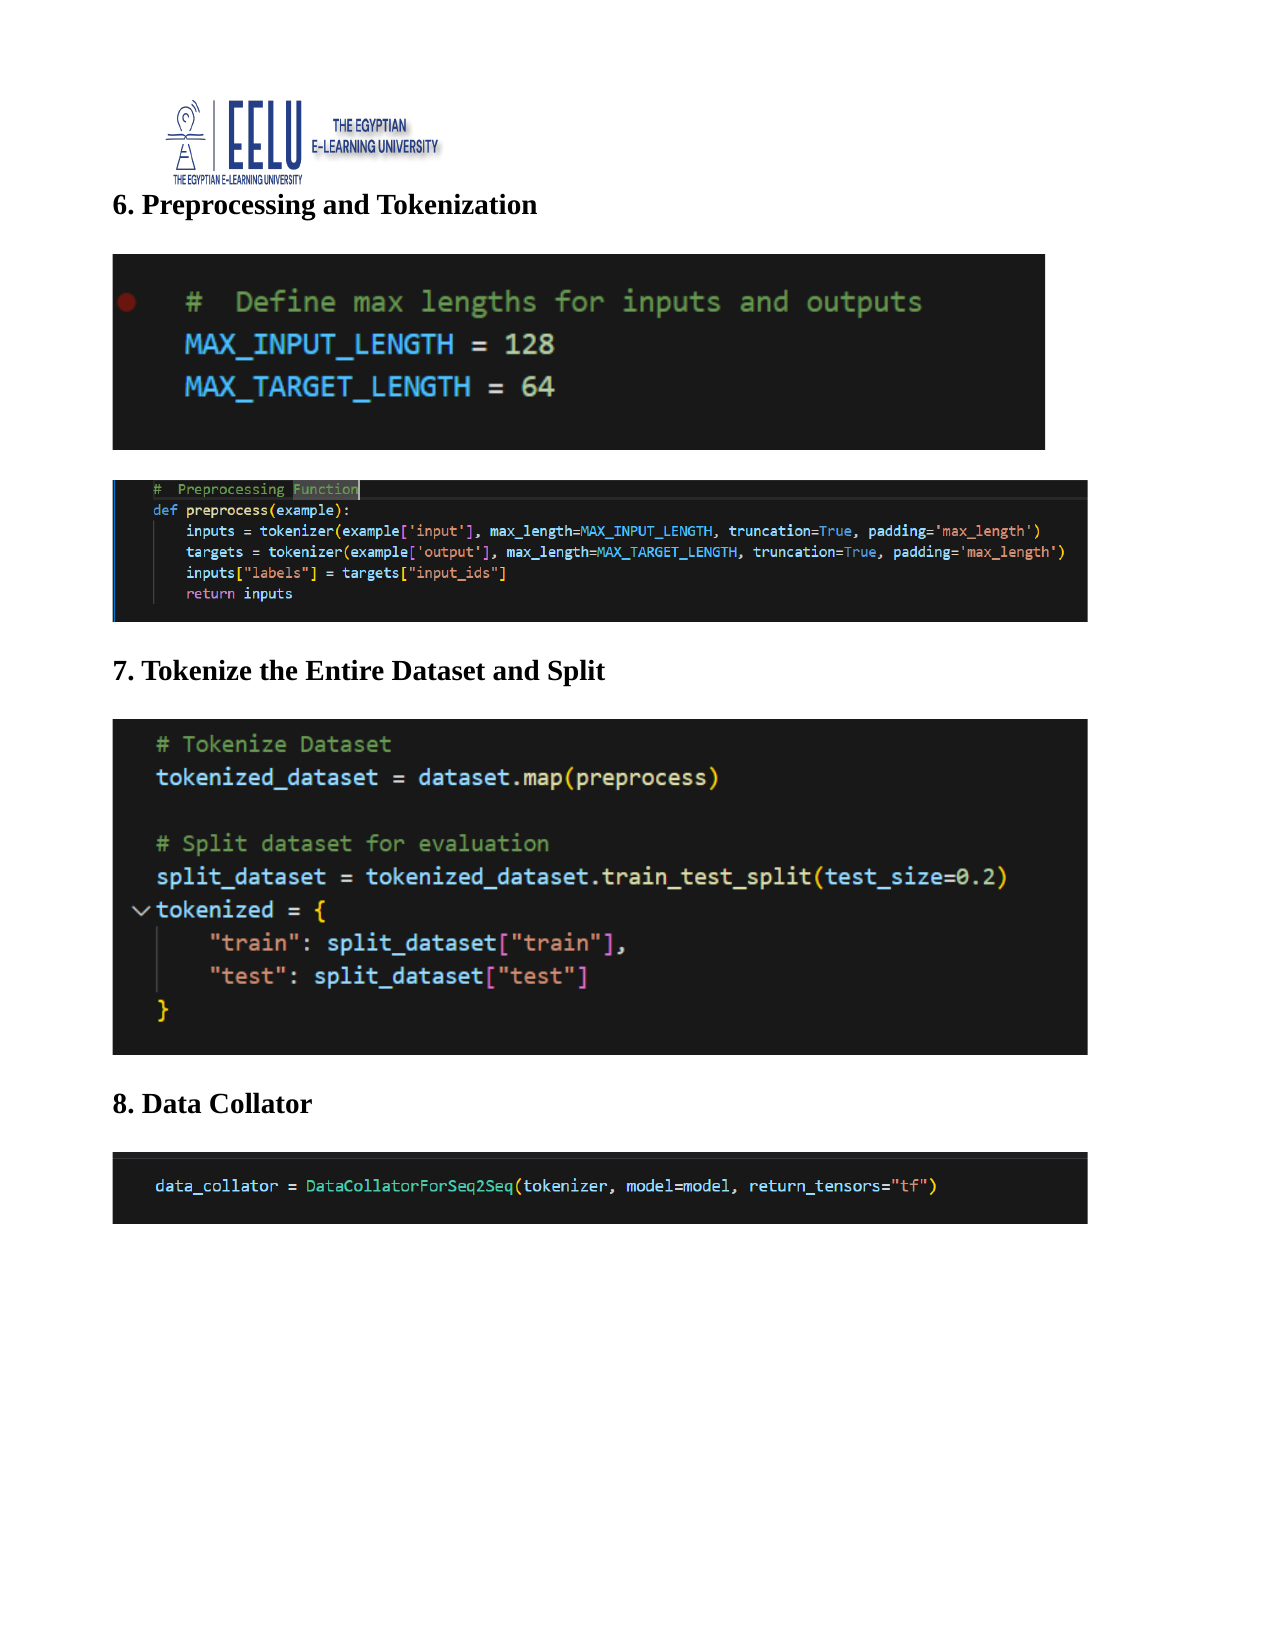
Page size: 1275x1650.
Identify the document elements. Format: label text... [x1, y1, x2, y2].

picture [112, 719, 1088, 1055]
picture [150, 75, 444, 188]
picture [112, 480, 1088, 622]
picture [112, 254, 1046, 450]
picture [112, 1152, 1088, 1224]
text 7. Tokenize the Entire Dataset and Split [112, 653, 1125, 686]
text 8. Data Collator [112, 1086, 1125, 1119]
text 6. Preprocessing and Tokenization [112, 187, 1125, 221]
